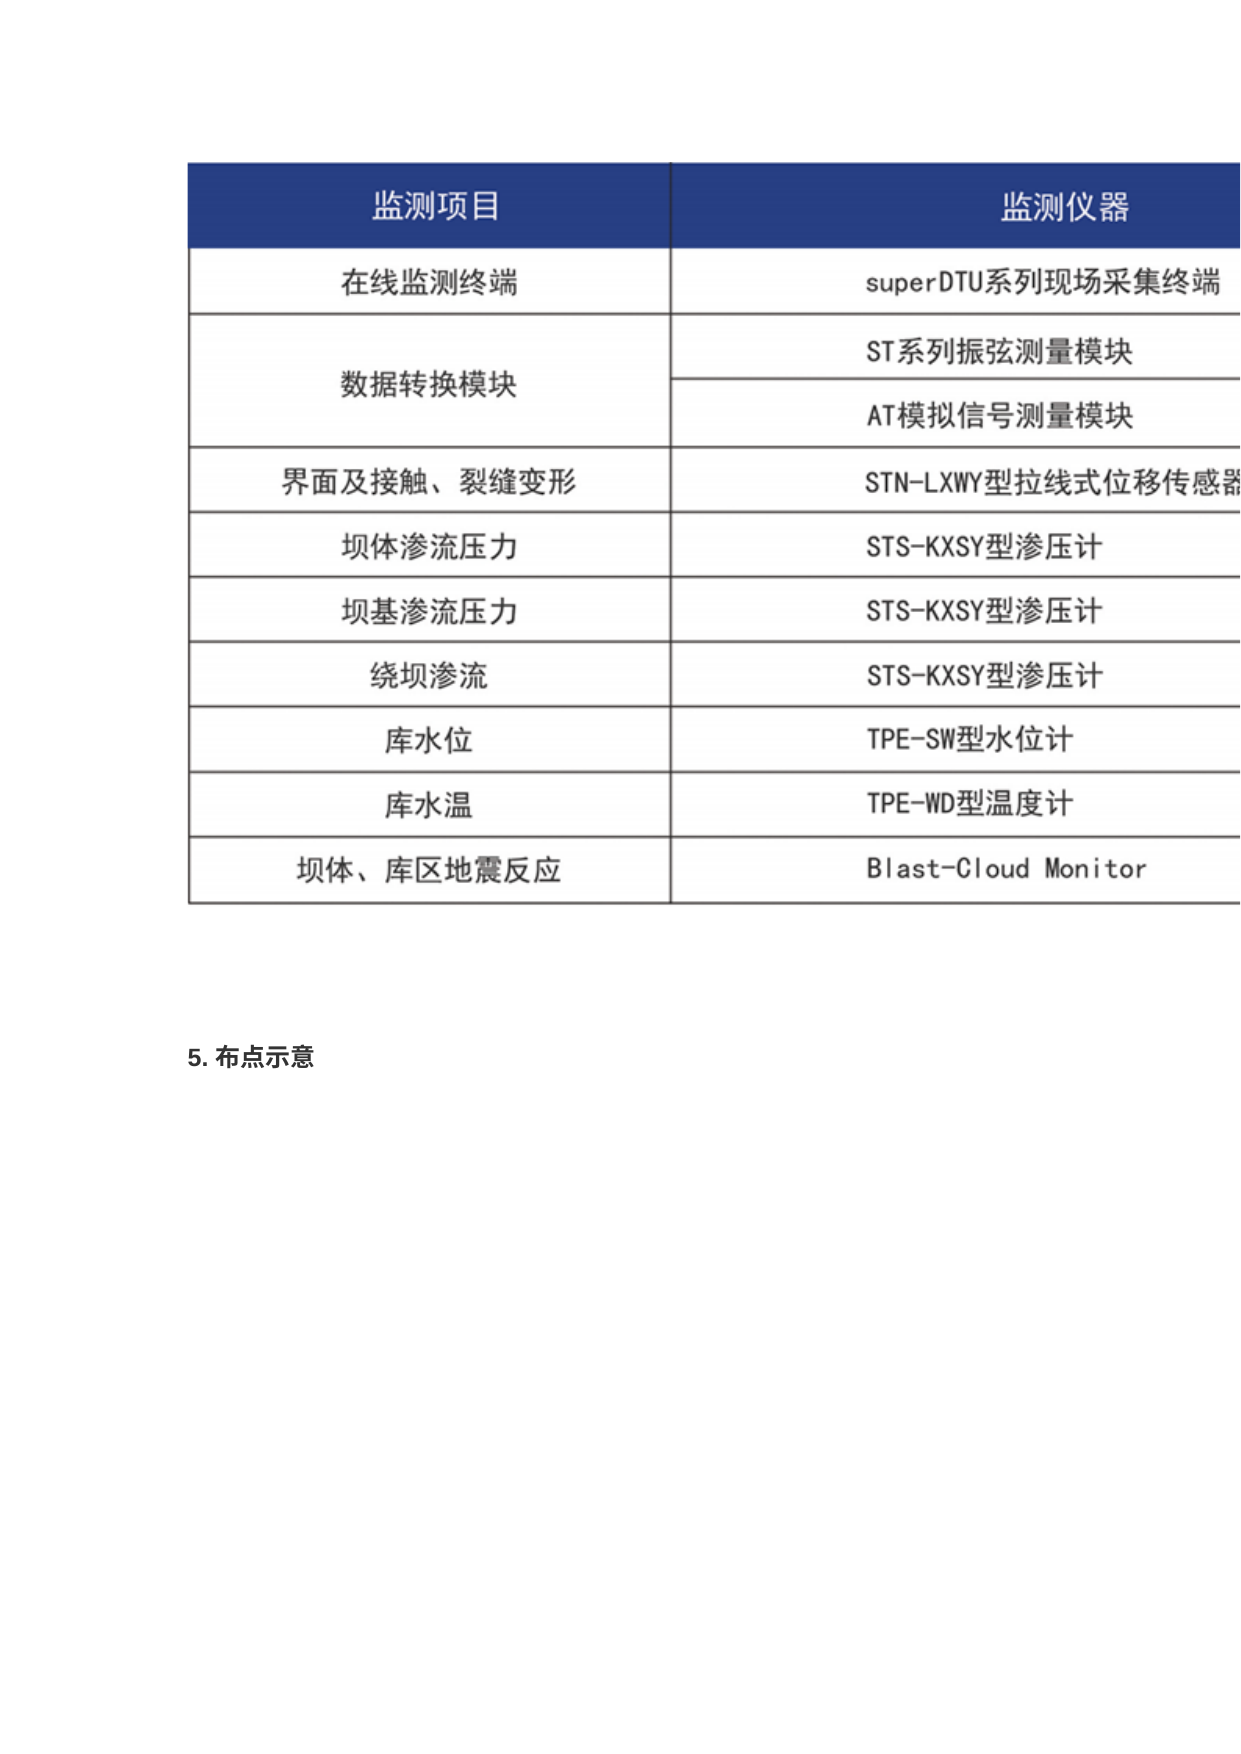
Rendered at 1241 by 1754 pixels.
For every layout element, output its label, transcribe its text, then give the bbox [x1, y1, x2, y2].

picture [187, 162, 1241, 908]
text 5. 布点示意 [187, 1023, 1053, 1088]
